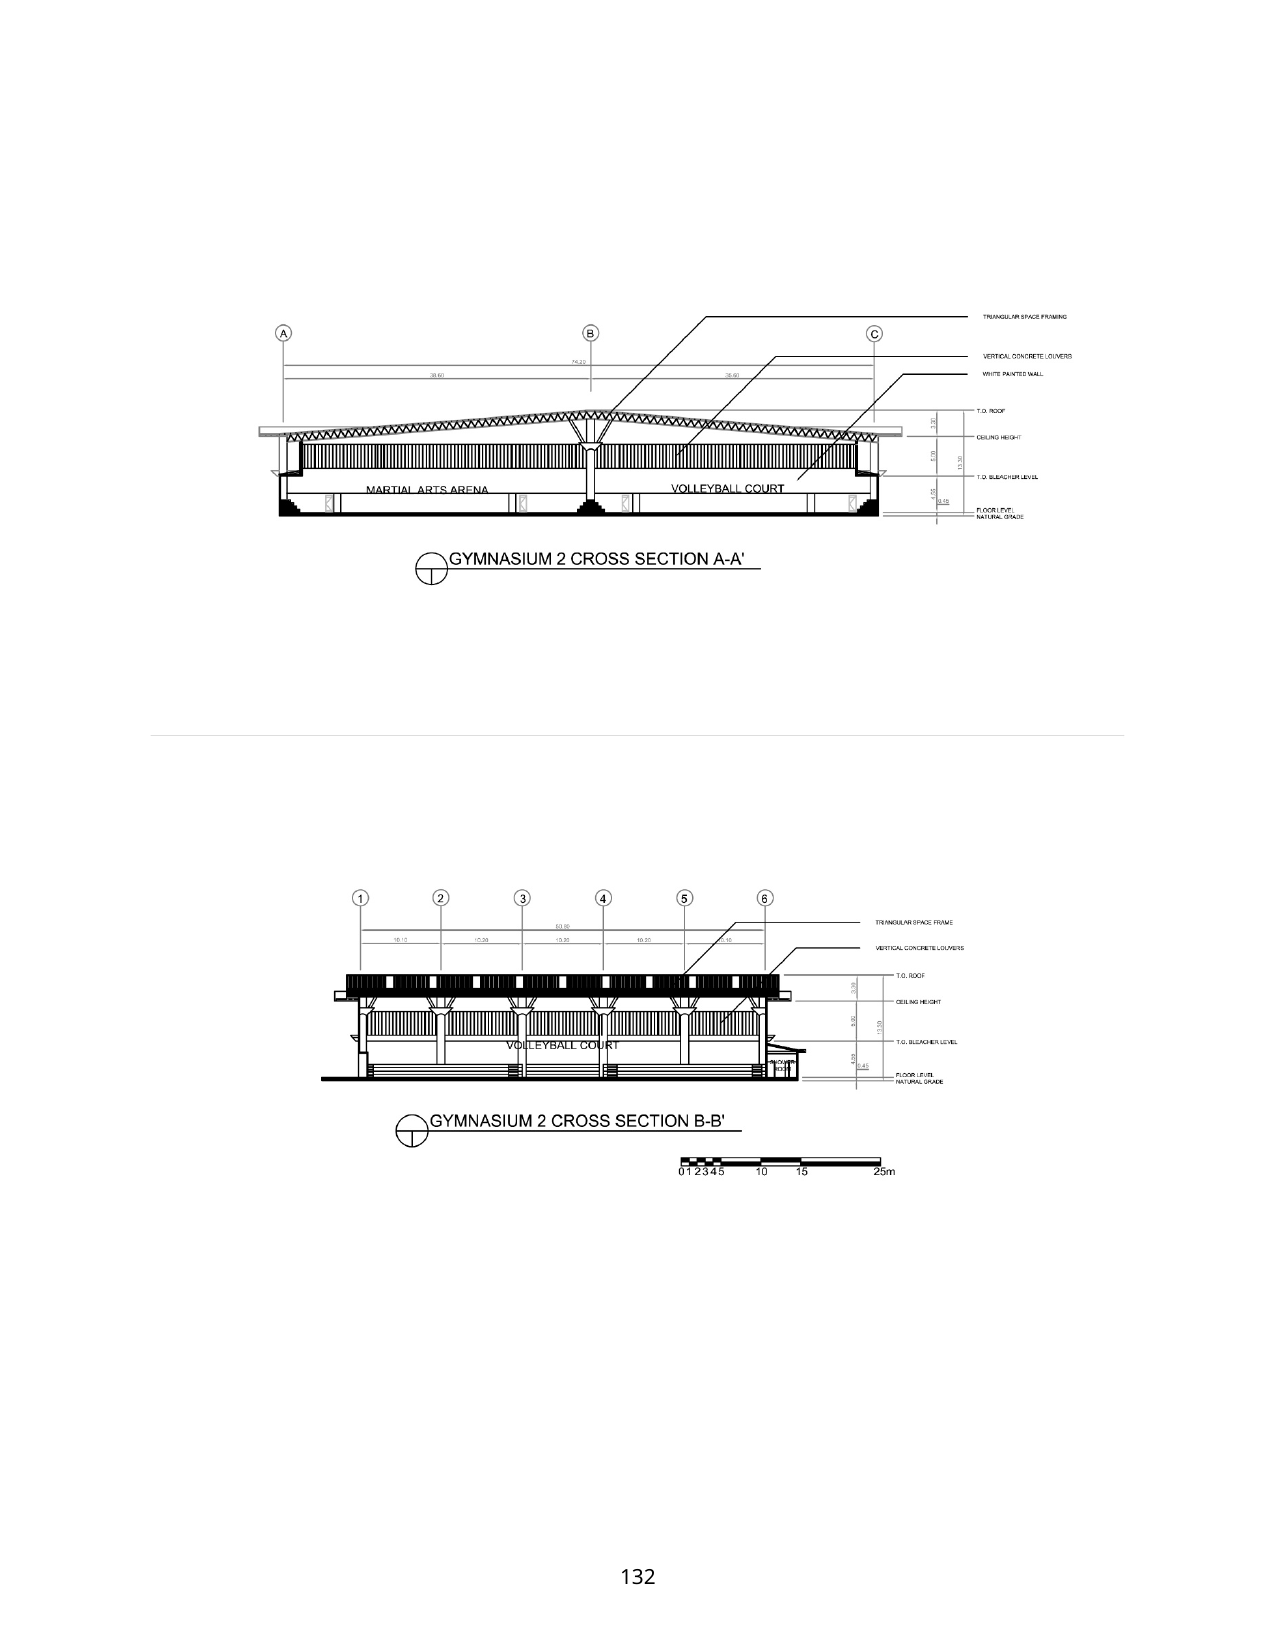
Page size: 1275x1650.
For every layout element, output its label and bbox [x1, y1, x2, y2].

picture [150, 150, 1125, 1315]
